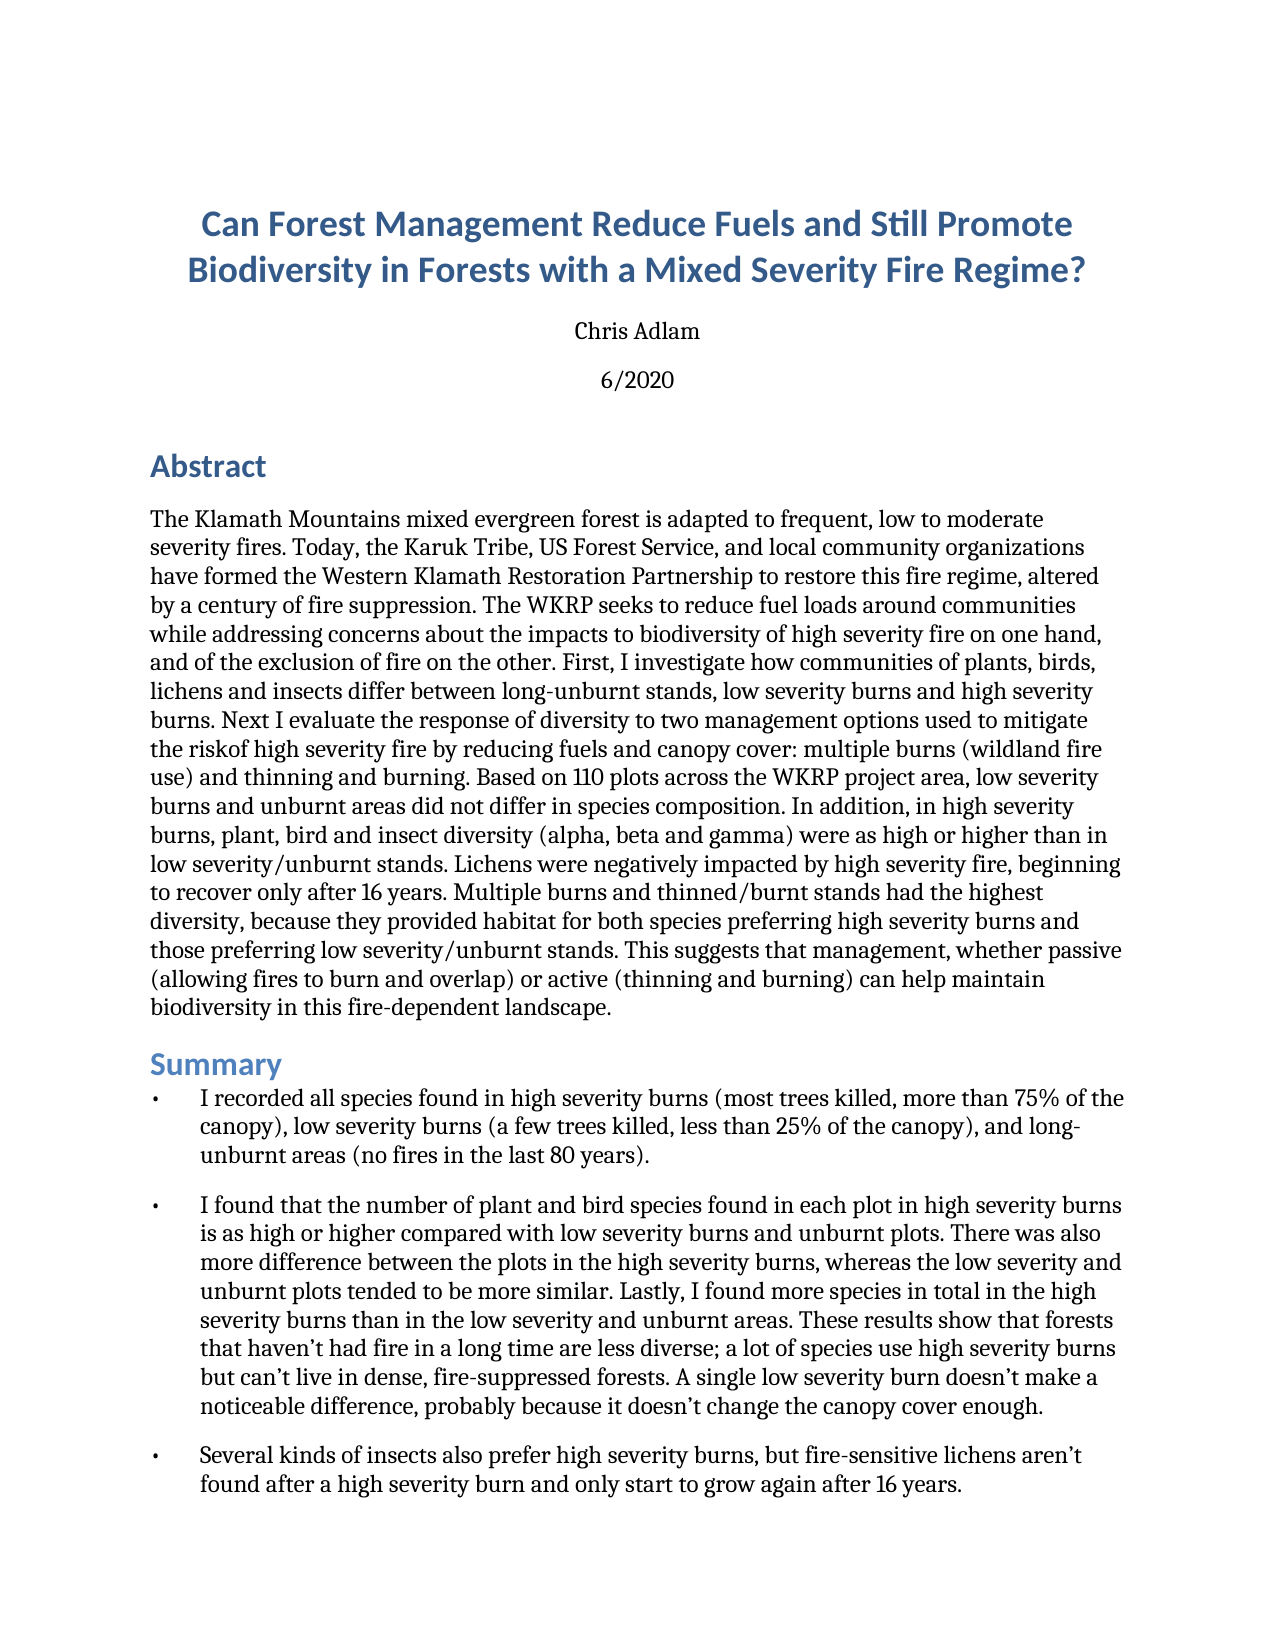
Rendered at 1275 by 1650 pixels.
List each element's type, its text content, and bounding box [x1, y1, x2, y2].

text Chris Adlam [150, 317, 1125, 345]
title Can Forest Management Reduce Fuels and Still Promote Biodiversity in Forests with a Mixed Severity Fire Regime? [150, 200, 1125, 292]
text 6/2020 [150, 366, 1125, 395]
text The Klamath Mountains mixed evergreen forest is adapted to frequent, low to moderate severity fires. Today, the Karuk Tribe, US Forest Service, and local community organizations have formed the Western Klamath Restoration Partnership to restore this fire regime, altered by a century of fire suppression. The WKRP seeks to reduce fuel loads around communities while addressing concerns about the impacts to biodiversity of high severity fire on one hand, and of the exclusion of fire on the other. First, I investigate how communities of plants, birds, lichens and insects differ between long-unburnt stands, low severity burns and high severity burns. Next I evaluate the response of diversity to two management options used to mitigate the riskof high severity fire by reducing fuels and canopy cover: multiple burns (wildland fire use) and thinning and burning. Based on 110 plots across the WKRP project area, low severity burns and unburnt areas did not differ in species composition. In addition, in high severity burns, plant, bird and insect diversity (alpha, beta and gamma) were as high or higher than in low severity/unburnt stands. Lichens were negatively impacted by high severity fire, beginning to recover only after 16 years. Multiple burns and thinned/burnt stands had the highest diversity, because they provided habitat for both species preferring high severity burns and those preferring low severity/unburnt stands. This suggests that management, whether passive (allowing fires to burn and overlap) or active (thinning and burning) can help maintain biodiversity in this fire-dependent landscape. [150, 504, 1125, 1022]
list I recorded all species found in high severity burns (most trees killed, more than 75% of the canopy), low severity burns (a few trees killed, less than 25% of the canopy), and long-unburnt areas (no fires in the last 80 years). [150, 1083, 1125, 1170]
subtitle Abstract [150, 445, 1125, 486]
list I found that the number of plant and bird species found in each plot in high severity burns is as high or higher compared with low severity burns and unburnt plots. There was also more difference between the plots in the high severity burns, whereas the low severity and unburnt plots tended to be more similar. Lastly, I found more species in total in the high severity burns than in the low severity and unburnt areas. These results show that forests that haven’t had fire in a long time are less diverse; a lot of species use high severity burns but can’t live in dense, fire-suppressed forests. A single low severity burn doesn’t make a noticeable difference, probably because it doesn’t change the canopy cover enough. [150, 1191, 1125, 1421]
list Several kinds of insects also prefer high severity burns, but fire-sensitive lichens aren’t found after a high severity burn and only start to grow again after 16 years. [150, 1441, 1125, 1499]
subtitle Summary [150, 1043, 1125, 1083]
